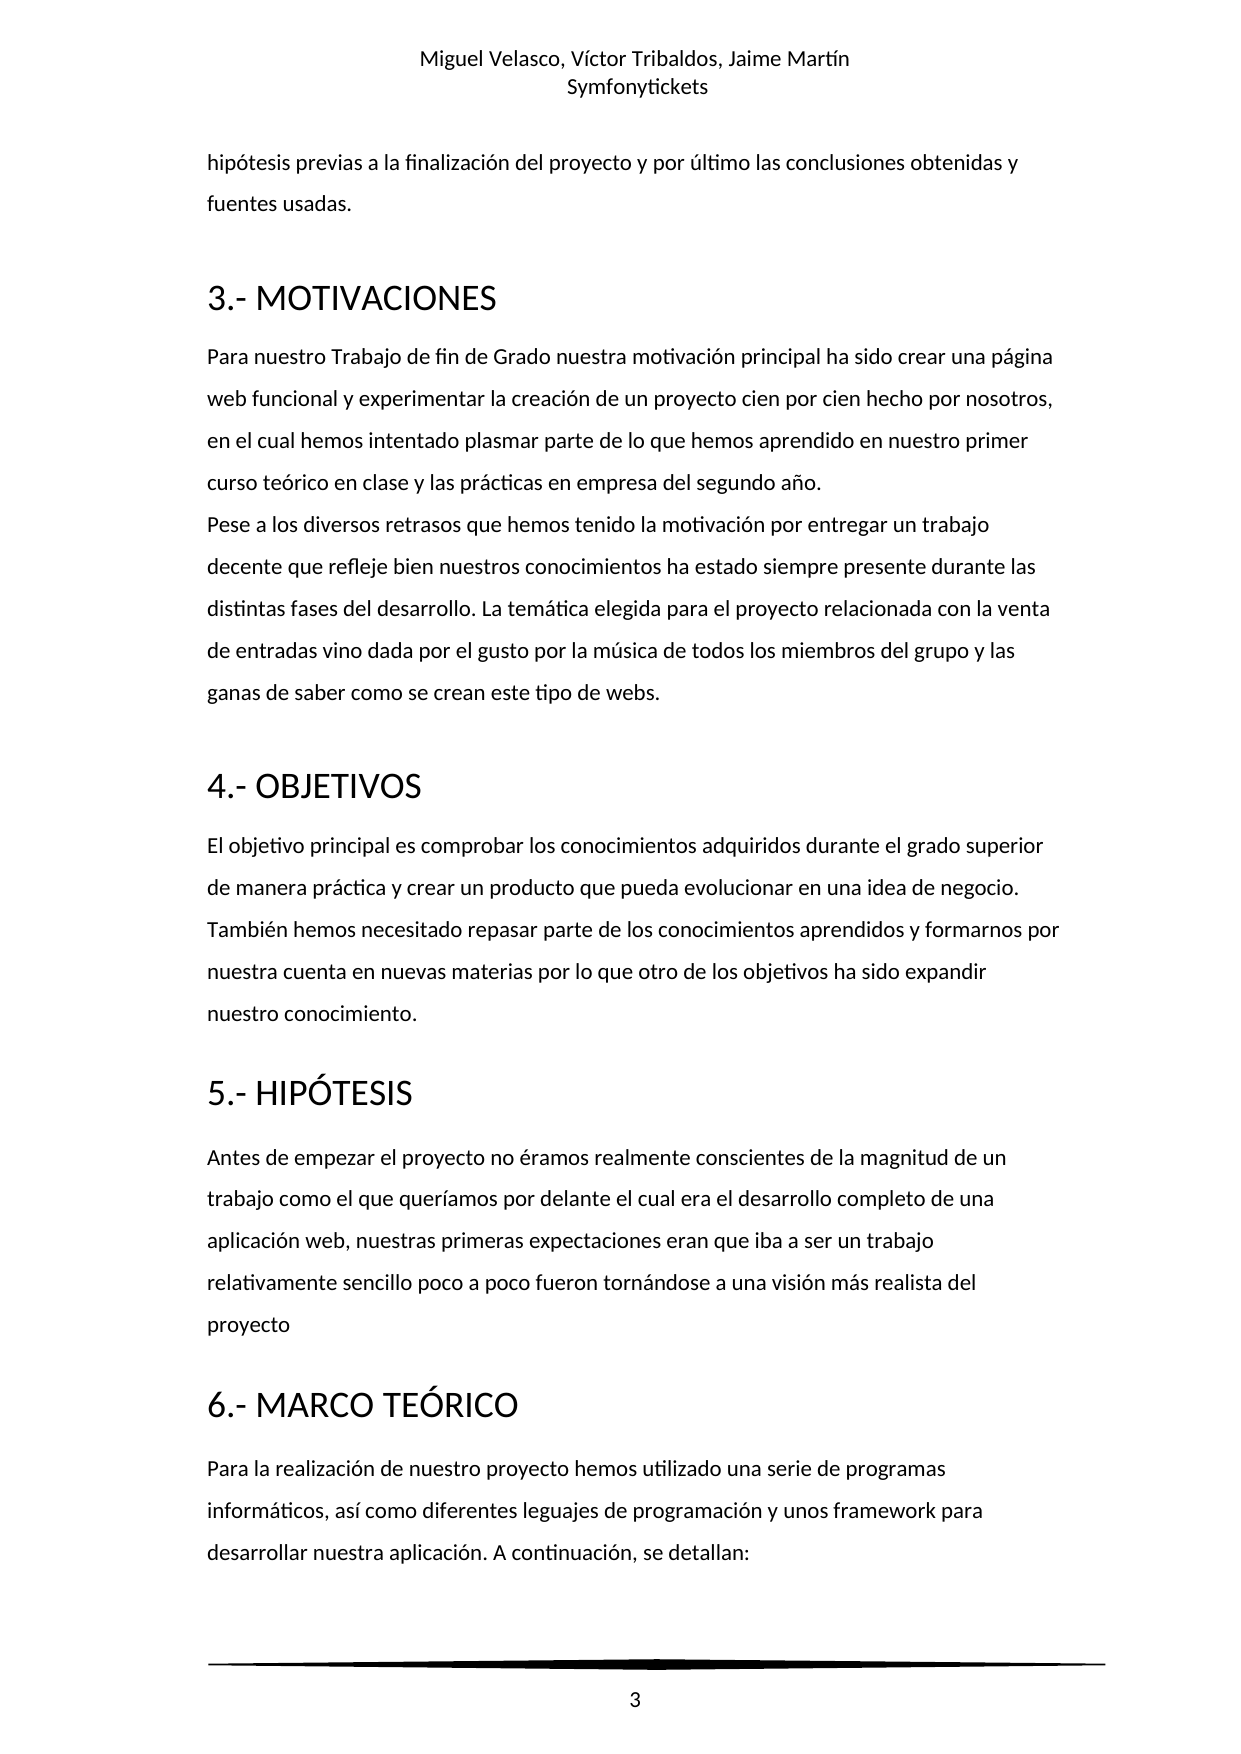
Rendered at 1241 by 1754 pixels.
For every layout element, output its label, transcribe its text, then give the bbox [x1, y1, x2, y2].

text 6.- MARCO TEÓRICO [207, 1381, 1063, 1426]
text 5.- HIPÓTESIS [207, 1069, 1063, 1114]
text El objetivo principal es comprobar los conocimientos adquiridos durante el grado superior de manera práctica y crear un producto que pueda evolucionar en una idea de negocio. [207, 831, 1063, 901]
text 4.- OBJETIVOS [207, 762, 1063, 808]
text Antes de empezar el proyecto no éramos realmente conscientes de la magnitud de un trabajo como el que queríamos por delante el cual era el desarrollo completo de una aplicación web, nuestras primeras expectaciones eran que iba a ser un trabajo relativamente sencillo poco a poco fueron tornándose a una visión más realista del proyecto [207, 1143, 1063, 1338]
text 3.- MOTIVACIONES [207, 273, 1063, 319]
text Pese a los diversos retrasos que hemos tenido la motivación por entregar un trabajo decente que refleje bien nuestros conocimientos ha estado siempre presente durante las distintas fases del desarrollo. La temática elegida para el proyecto relacionada con la venta de entradas vino dada por el gusto por la música de todos los miembros del grupo y las ganas de saber como se crean este tipo de webs. [207, 510, 1063, 706]
text Para la realización de nuestro proyecto hemos utilizado una serie de programas informáticos, así como diferentes leguajes de programación y unos framework para desarrollar nuestra aplicación. A continuación, se detallan: [207, 1454, 1063, 1566]
text También hemos necesitado repasar parte de los conocimientos aprendidos y formarnos por nuestra cuenta en nuevas materias por lo que otro de los objetivos ha sido expandir nuestro conocimiento. [207, 915, 1063, 1027]
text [207, 148, 1063, 218]
text Para nuestro Trabajo de fin de Grado nuestra motivación principal ha sido crear una página web funcional y experimentar la creación de un proyecto cien por cien hecho por nosotros, en el cual hemos intentado plasmar parte de lo que hemos aprendido en nuestro primer curso teórico en clase y las prácticas en empresa del segundo año. [207, 342, 1063, 496]
